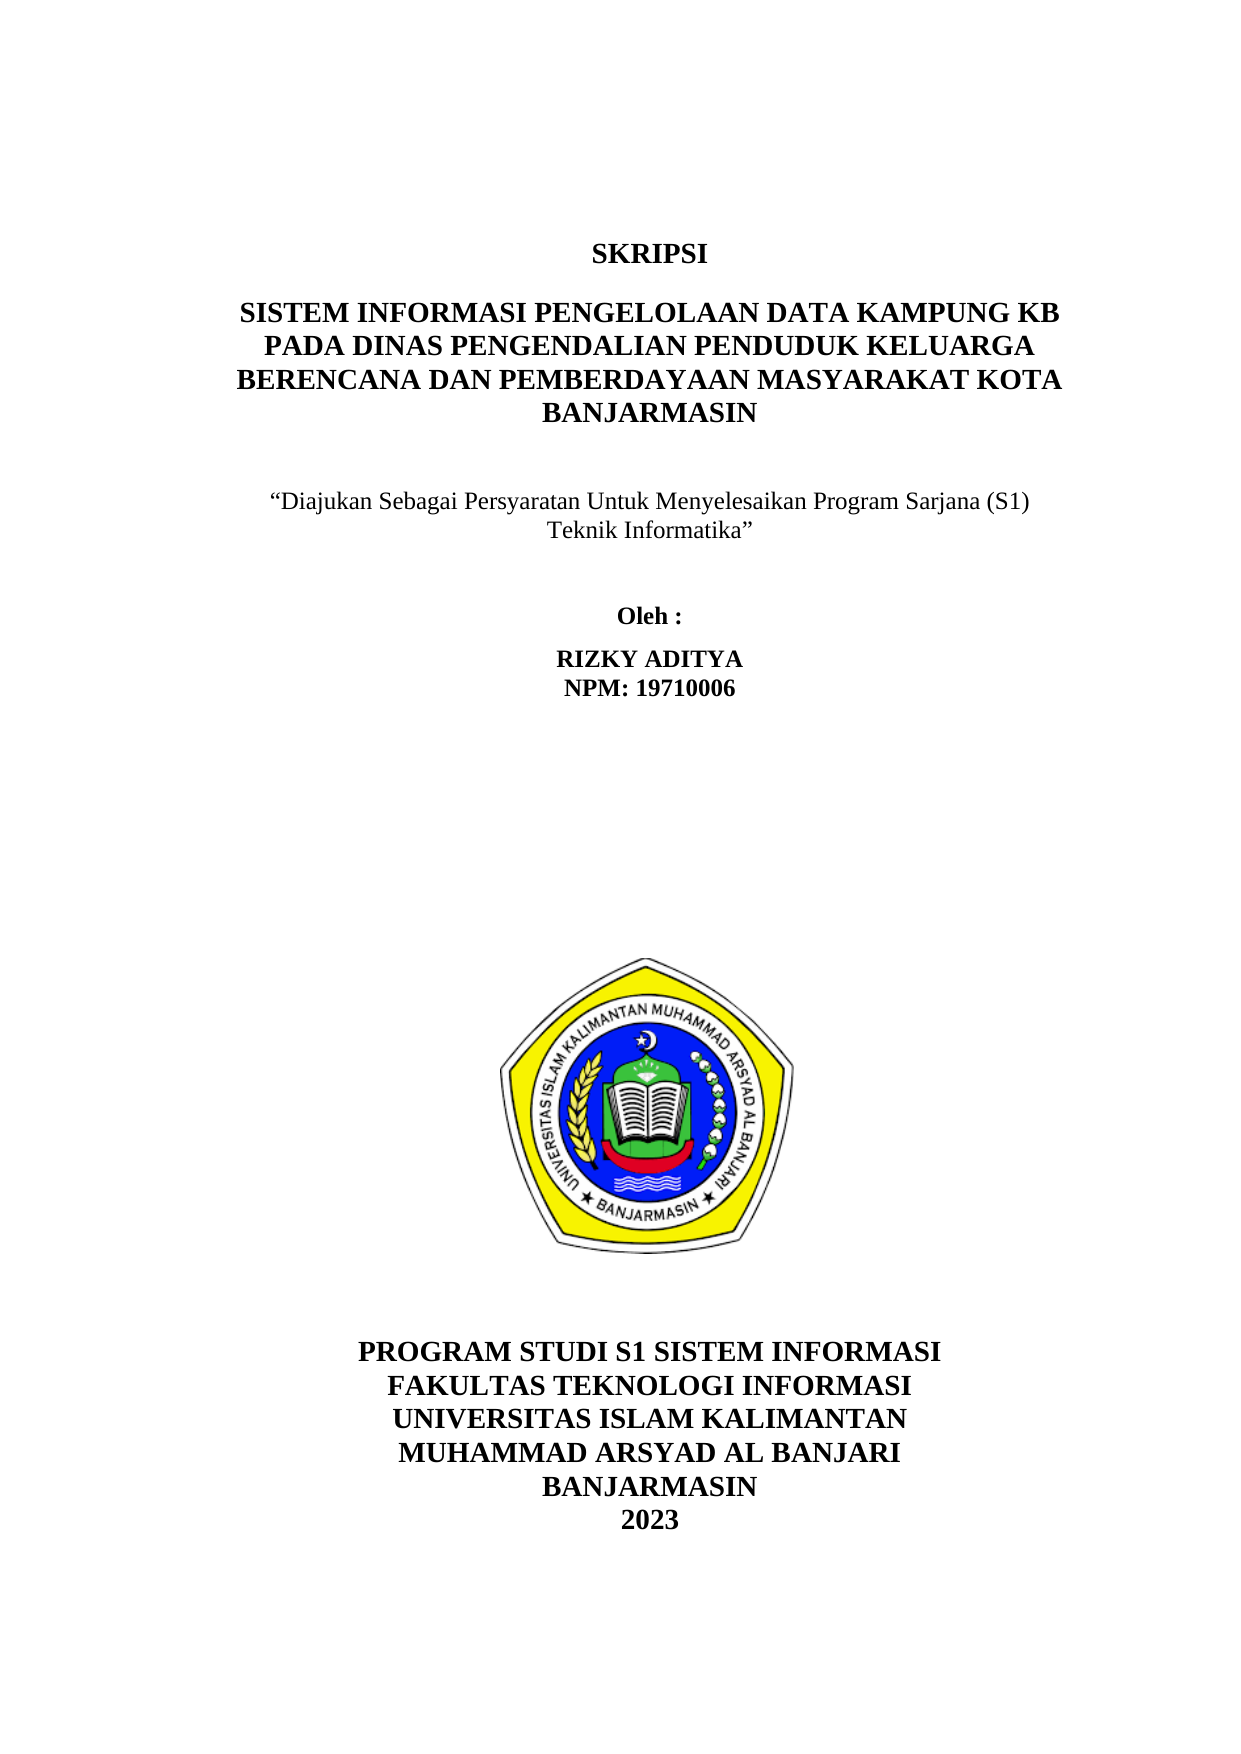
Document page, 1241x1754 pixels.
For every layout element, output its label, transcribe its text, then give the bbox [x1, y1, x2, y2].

text FAKULTAS TEKNOLOGI INFORMASI [236, 1368, 1063, 1402]
text Oleh : [236, 601, 1063, 630]
text SISTEM INFORMASI PENGELOLAAN DATA KAMPUNG KB PADA DINAS PENGENDALIAN PENDUDUK KELUARGA BERENCANA DAN PEMBERDAYAAN MASYARAKAT KOTA BANJARMASIN [236, 295, 1063, 429]
text NPM: 19710006 [236, 673, 1063, 702]
text 2023 [236, 1502, 1063, 1536]
text PROGRAM STUDI S1 SISTEM INFORMASI [236, 1334, 1063, 1368]
text Teknik Informatika” [236, 515, 1063, 544]
subtitle SKRIPSI [236, 236, 1063, 270]
text “Diajukan Sebagai Persyaratan Untuk Menyelesaikan Program Sarjana (S1) [236, 486, 1063, 515]
text RIZKY ADITYA [236, 644, 1063, 673]
text MUHAMMAD ARSYAD AL BANJARI [236, 1435, 1063, 1469]
text UNIVERSITAS ISLAM KALIMANTAN [236, 1402, 1063, 1435]
picture [500, 958, 794, 1254]
text BANJARMASIN [236, 1469, 1063, 1502]
